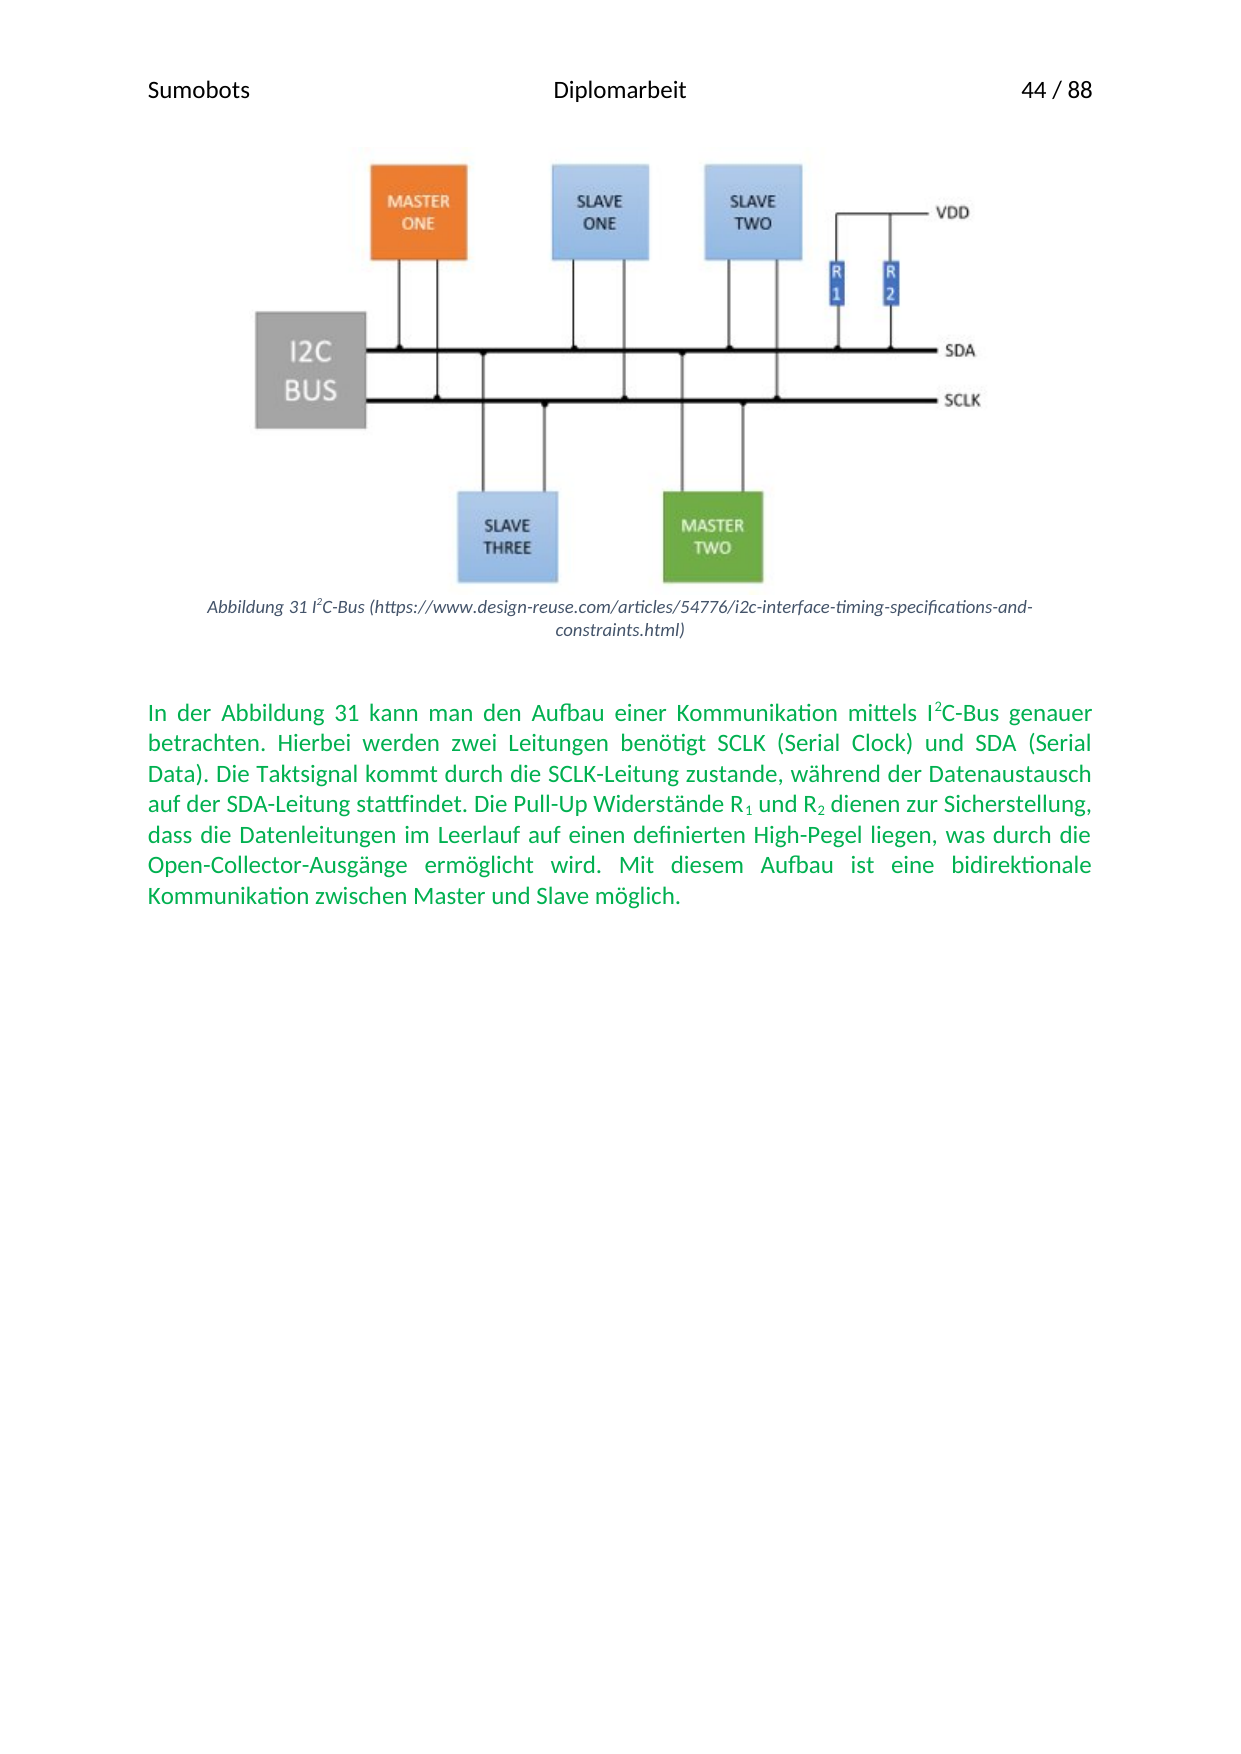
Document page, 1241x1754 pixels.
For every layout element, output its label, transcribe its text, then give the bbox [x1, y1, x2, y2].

picture [249, 147, 992, 595]
text Abbildung 31 I2C-Bus (https://www.design-reuse.com/articles/54776/i2c-interface-timing-specifications-and-constraints.html) [148, 595, 1093, 641]
text In der Abbildung 31 kann man den Aufbau einer Kommunikation mittels I2C-Bus genauer betrachten. Hierbei werden zwei Leitungen benötigt SCLK (Serial Clock) und SDA (Serial Data). Die Taktsignal kommt durch die SCLK-Leitung zustande, während der Datenaustausch auf der SDA-Leitung stattfindet. Die Pull-Up Widerstände R1 und R2 dienen zur Sicherstellung, dass die Datenleitungen im Leerlauf auf einen definierten High-Pegel liegen, was durch die Open-Collector-Ausgänge ermöglicht wird. Mit diesem Aufbau ist eine bidirektionale Kommunikation zwischen Master und Slave möglich. [148, 697, 1093, 911]
